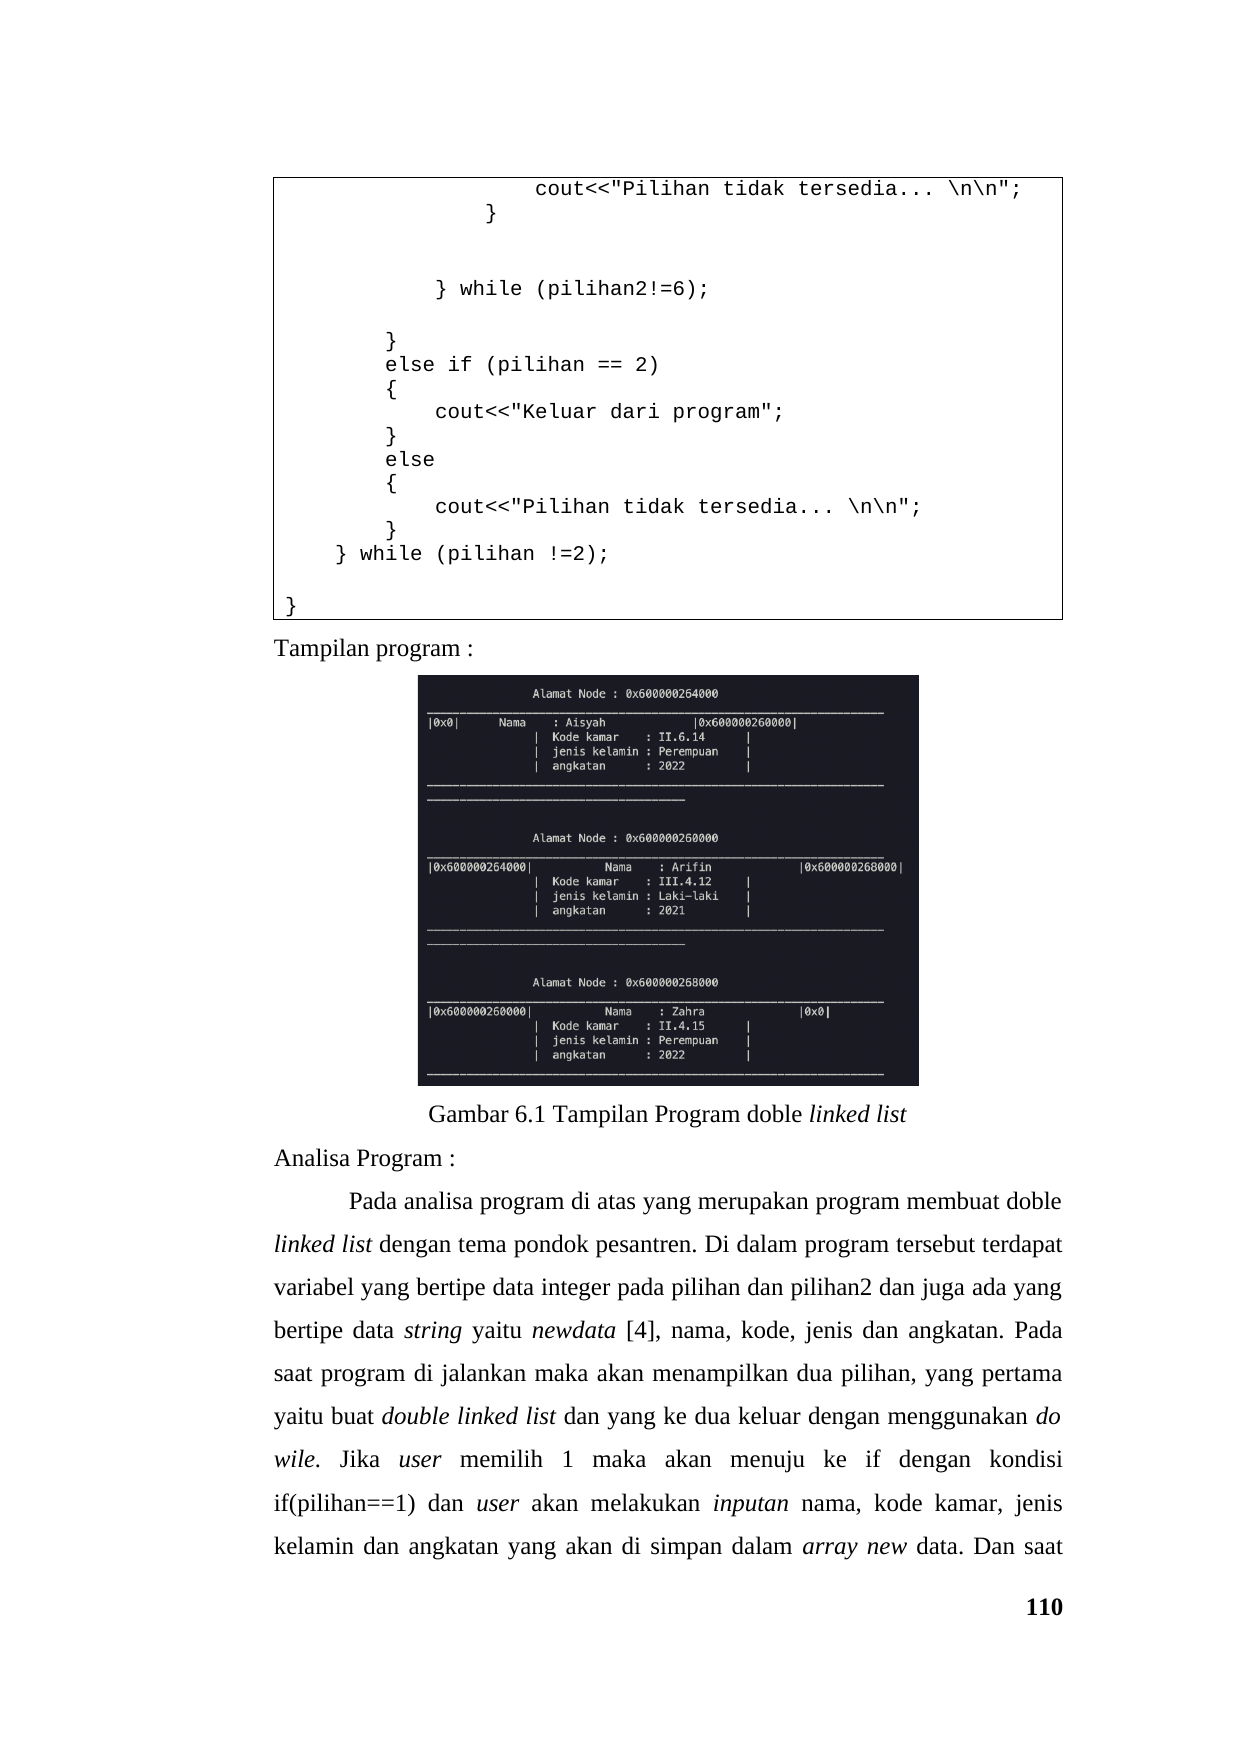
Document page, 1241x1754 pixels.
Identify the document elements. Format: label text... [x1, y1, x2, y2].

list Tampilan program : [274, 633, 1063, 661]
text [273, 1186, 1063, 1559]
subtitle Tampilan Program doble linked list [274, 1099, 1063, 1128]
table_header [274, 178, 1062, 619]
picture [417, 675, 919, 1086]
text Analisa Program : [274, 1143, 1063, 1171]
